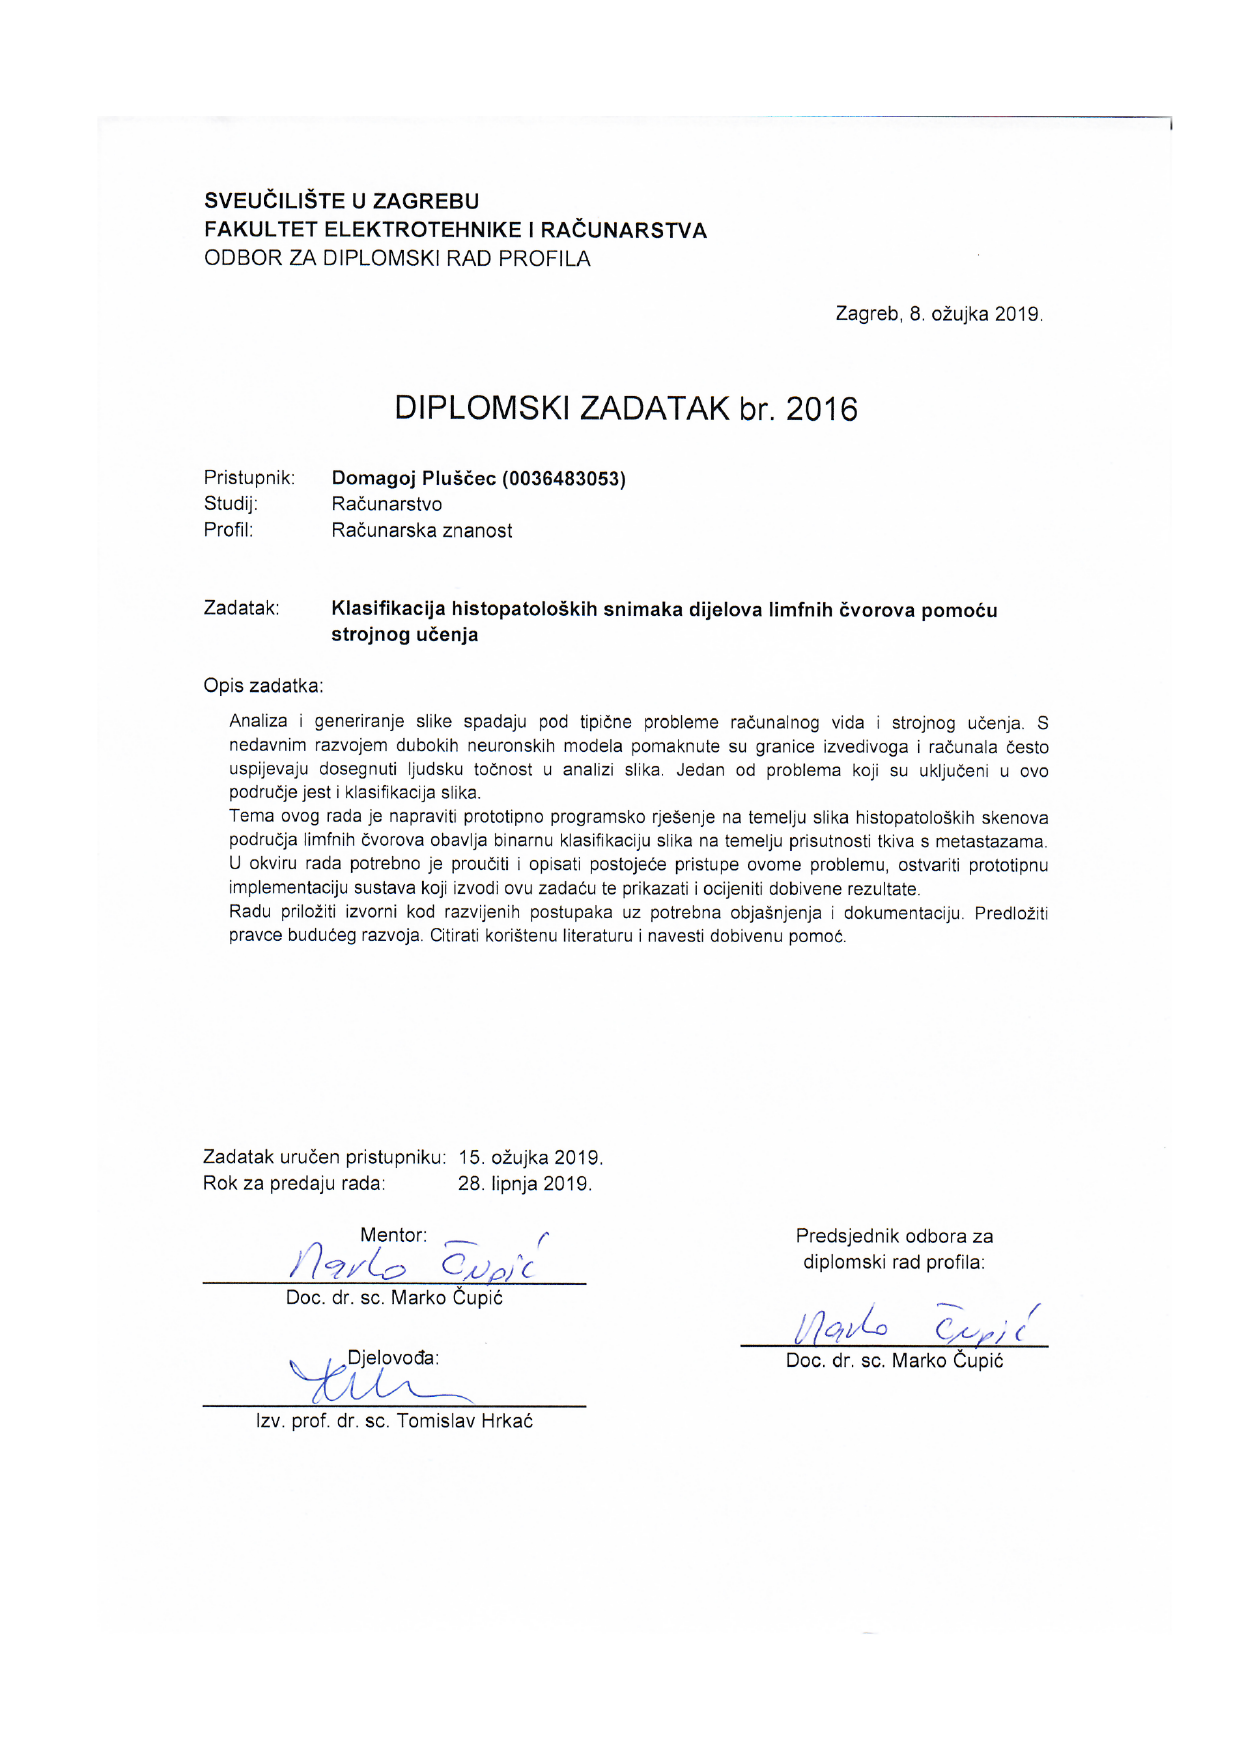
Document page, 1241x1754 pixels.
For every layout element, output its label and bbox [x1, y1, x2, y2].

picture [97, 116, 1173, 1638]
